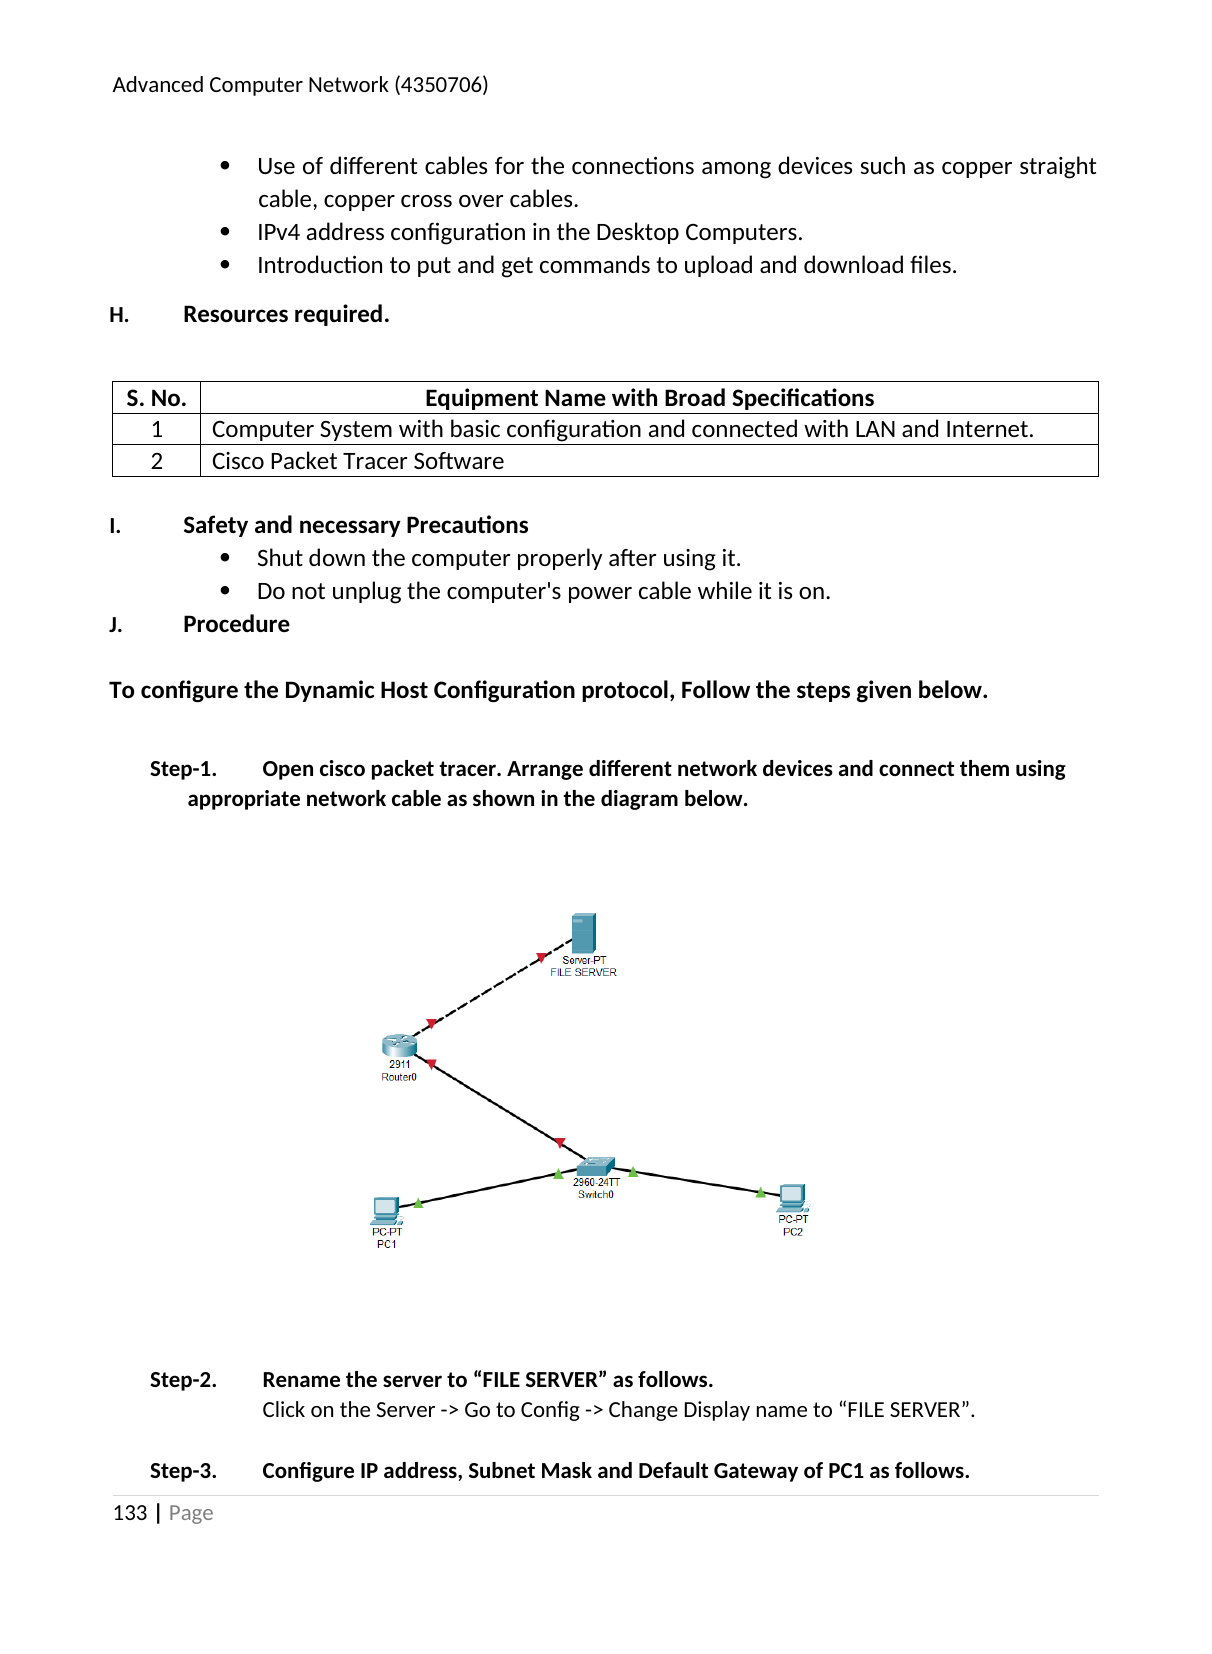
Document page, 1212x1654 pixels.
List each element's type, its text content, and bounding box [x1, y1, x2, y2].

list Resources required. [109, 298, 1099, 329]
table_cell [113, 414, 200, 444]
list Use of different cables for the connections among devices such as copper straight cable, copper cross over cables. [221, 150, 1099, 213]
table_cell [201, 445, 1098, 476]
list IPv4 address configuration in the Desktop Computers. [221, 216, 1099, 246]
list Procedure [109, 608, 1099, 639]
list Click on the Server -> Go to Config -> Change Display name to “FILE SERVER”. [225, 1396, 1099, 1424]
list Do not unplug the computer's power cable while it is on. [221, 575, 1099, 606]
list Open cisco packet tracer. Arrange different network devices and connect them using appropriate network cable as shown in the diagram below. [150, 754, 1099, 812]
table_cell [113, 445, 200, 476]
list Safety and necessary Precautions [109, 509, 1099, 540]
list Configure IP address, Subnet Mask and Default Gateway of PC1 as follows. [150, 1456, 1099, 1484]
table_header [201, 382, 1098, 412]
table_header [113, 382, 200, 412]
picture [321, 877, 890, 1300]
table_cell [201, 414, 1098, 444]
text To configure the Dynamic Host Configuration protocol, Follow the steps given below. [109, 674, 1099, 704]
list Shut down the computer properly after using it. [221, 542, 1099, 573]
list Rename the server to “FILE SERVER” as follows. [150, 1365, 1099, 1393]
list Introduction to put and get commands to upload and download files. [221, 249, 1099, 279]
